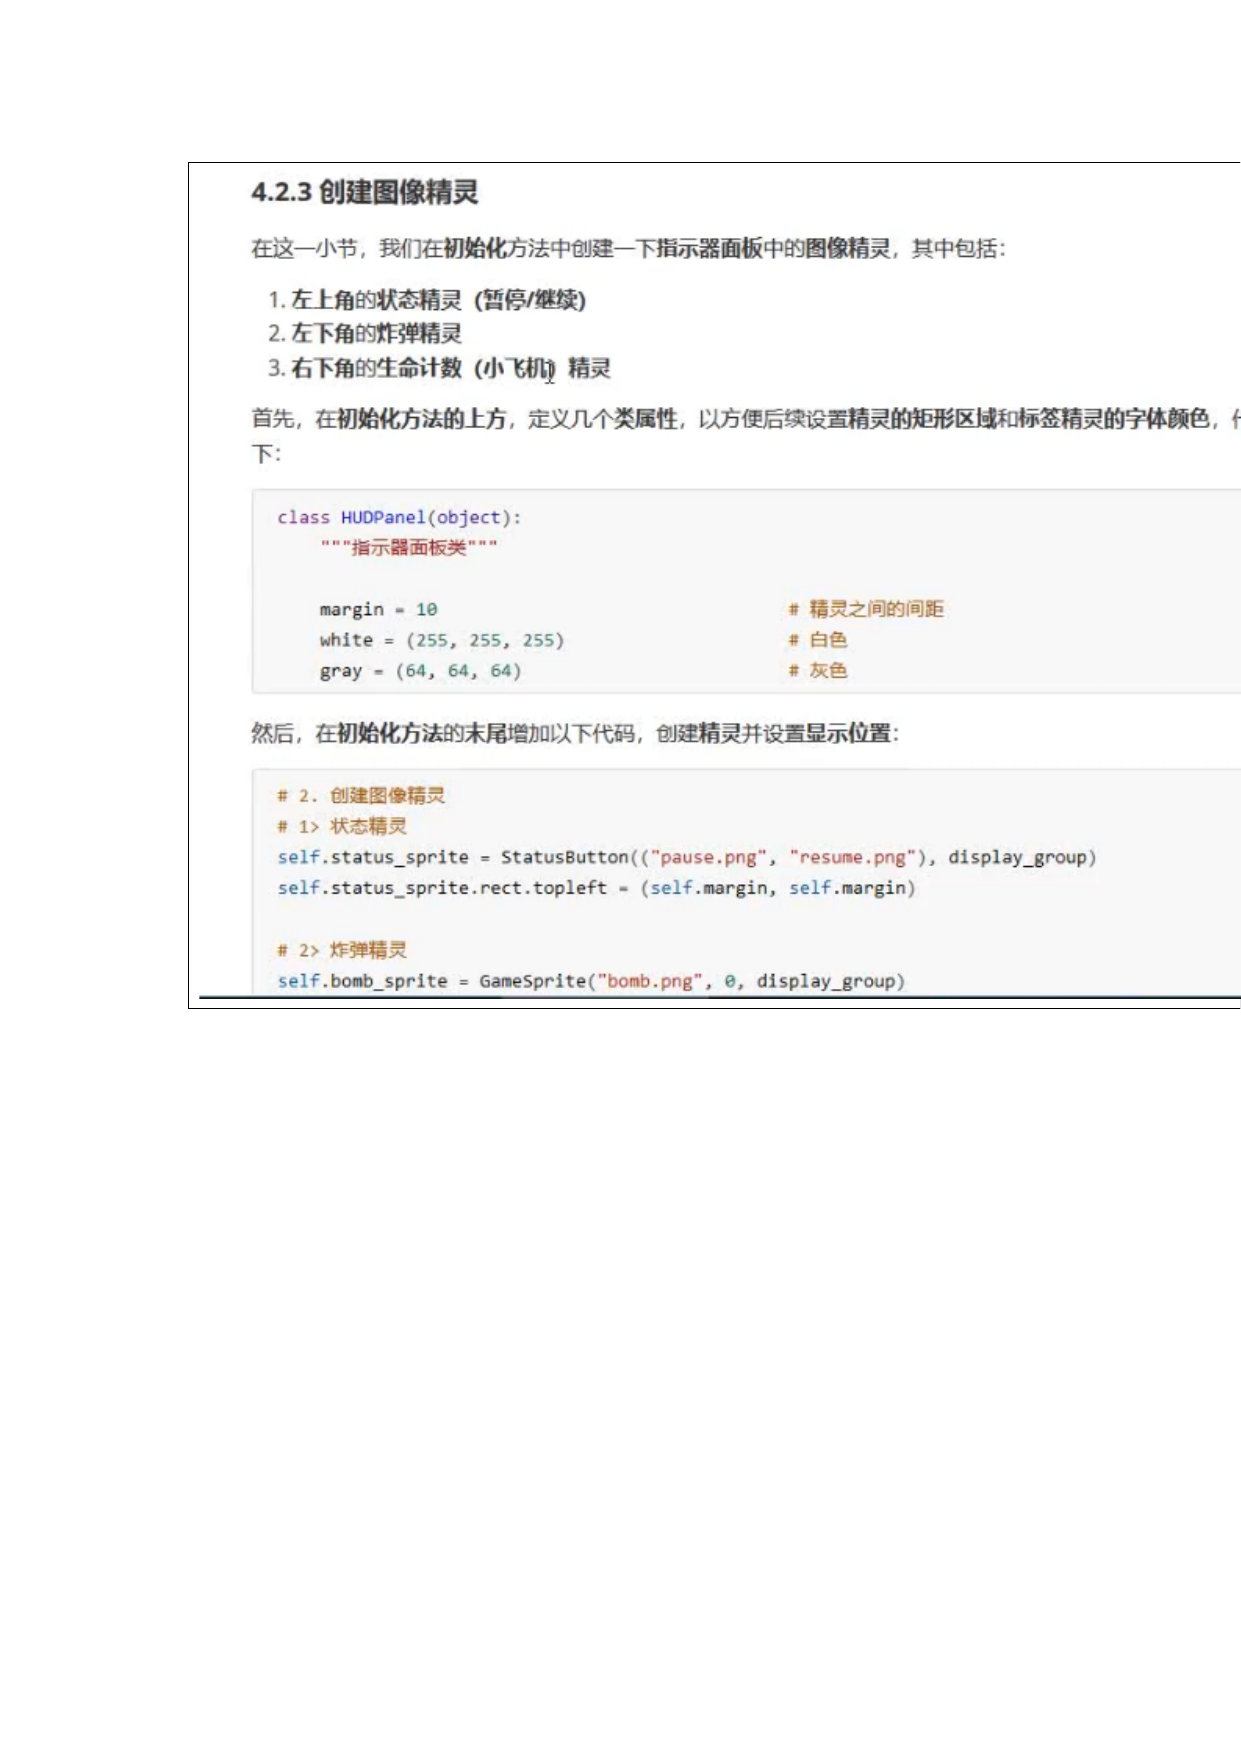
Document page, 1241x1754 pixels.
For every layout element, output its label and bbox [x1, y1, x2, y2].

picture [199, 163, 1241, 999]
table_header [189, 163, 1240, 1008]
